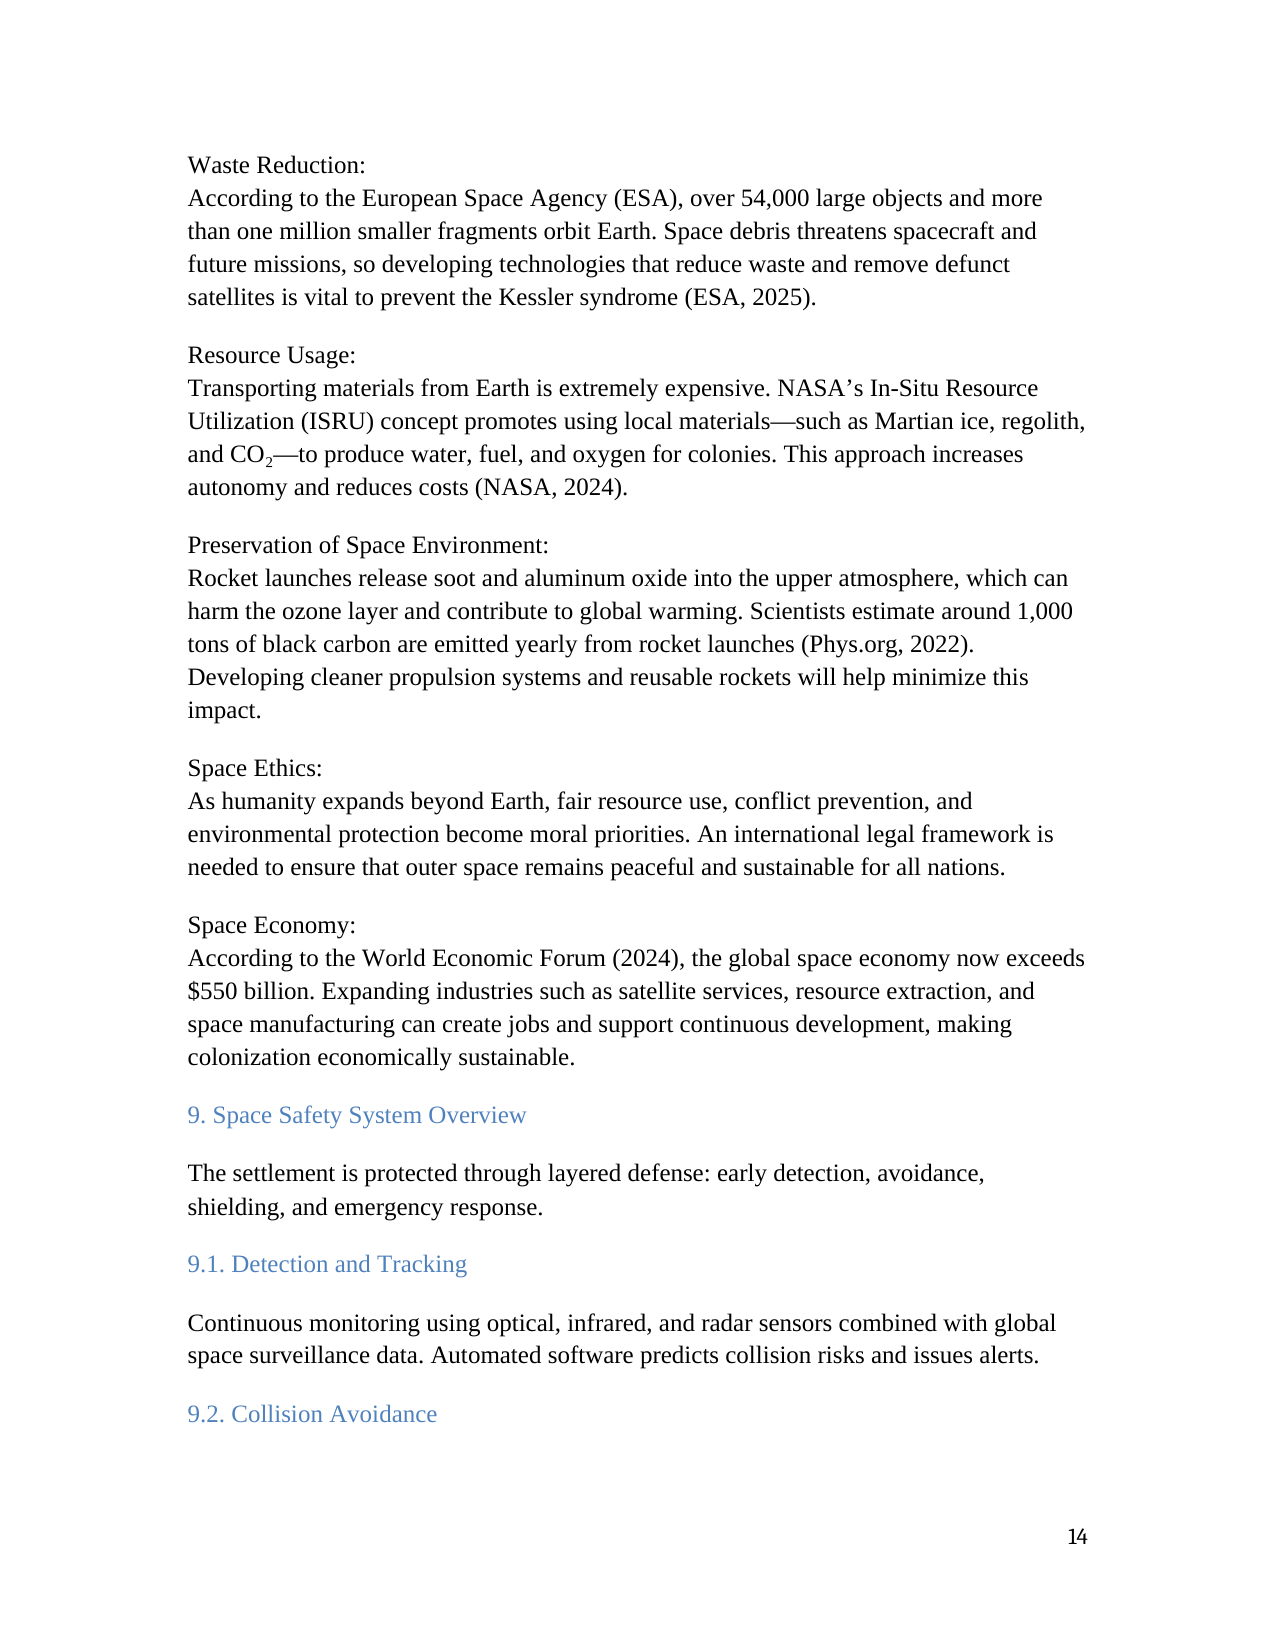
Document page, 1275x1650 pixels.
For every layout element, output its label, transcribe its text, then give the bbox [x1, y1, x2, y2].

text 9. Space Safety System Overview [187, 1101, 1087, 1129]
text Space Ethics: As humanity expands beyond Earth, fair resource use, conflict prevention, and environmental protection become moral priorities. An international legal framework is needed to ensure that outer space remains peaceful and sustainable for all nations. [187, 753, 1087, 881]
text Resource Usage: Transporting materials from Earth is extremely expensive. NASA’s In-Situ Resource Utilization (ISRU) concept promotes using local materials—such as Martian ice, regolith, and CO₂—to produce water, fuel, and oxygen for colonies. This approach increases autonomy and reduces costs (NASA, 2024). [187, 340, 1087, 501]
text 9.2. Collision Avoidance [187, 1399, 1087, 1427]
text 9.1. Detection and Tracking [187, 1249, 1087, 1278]
text Space Economy: According to the World Economic Forum (2024), the global space economy now exceeds $550 billion. Expanding industries such as satellite services, resource extraction, and space manufacturing can create jobs and support continuous development, making colonization economically sustainable. [187, 910, 1087, 1071]
text Continuous monitoring using optical, infrared, and radar sensors combined with global space surveillance data. Automated software predicts collision risks and issues alerts. [187, 1308, 1087, 1369]
text The settlement is protected through layered defense: early detection, avoidance, shielding, and emergency response. [187, 1158, 1087, 1220]
text Waste Reduction: According to the European Space Agency (ESA), over 54,000 large objects and more than one million smaller fragments orbit Earth. Space debris threatens spacecraft and future missions, so developing technologies that reduce waste and remove defunct satellites is vital to prevent the Kessler syndrome (ESA, 2025). [187, 150, 1087, 311]
text Preservation of Space Environment: Rocket launches release soot and aluminum oxide into the upper atmosphere, which can harm the ozone layer and contribute to global warming. Scientists estimate around 1,000 tons of black carbon are emitted yearly from rocket launches (Phys.org, 2022). Developing cleaner propulsion systems and reusable rockets will help minimize this impact. [187, 530, 1087, 724]
